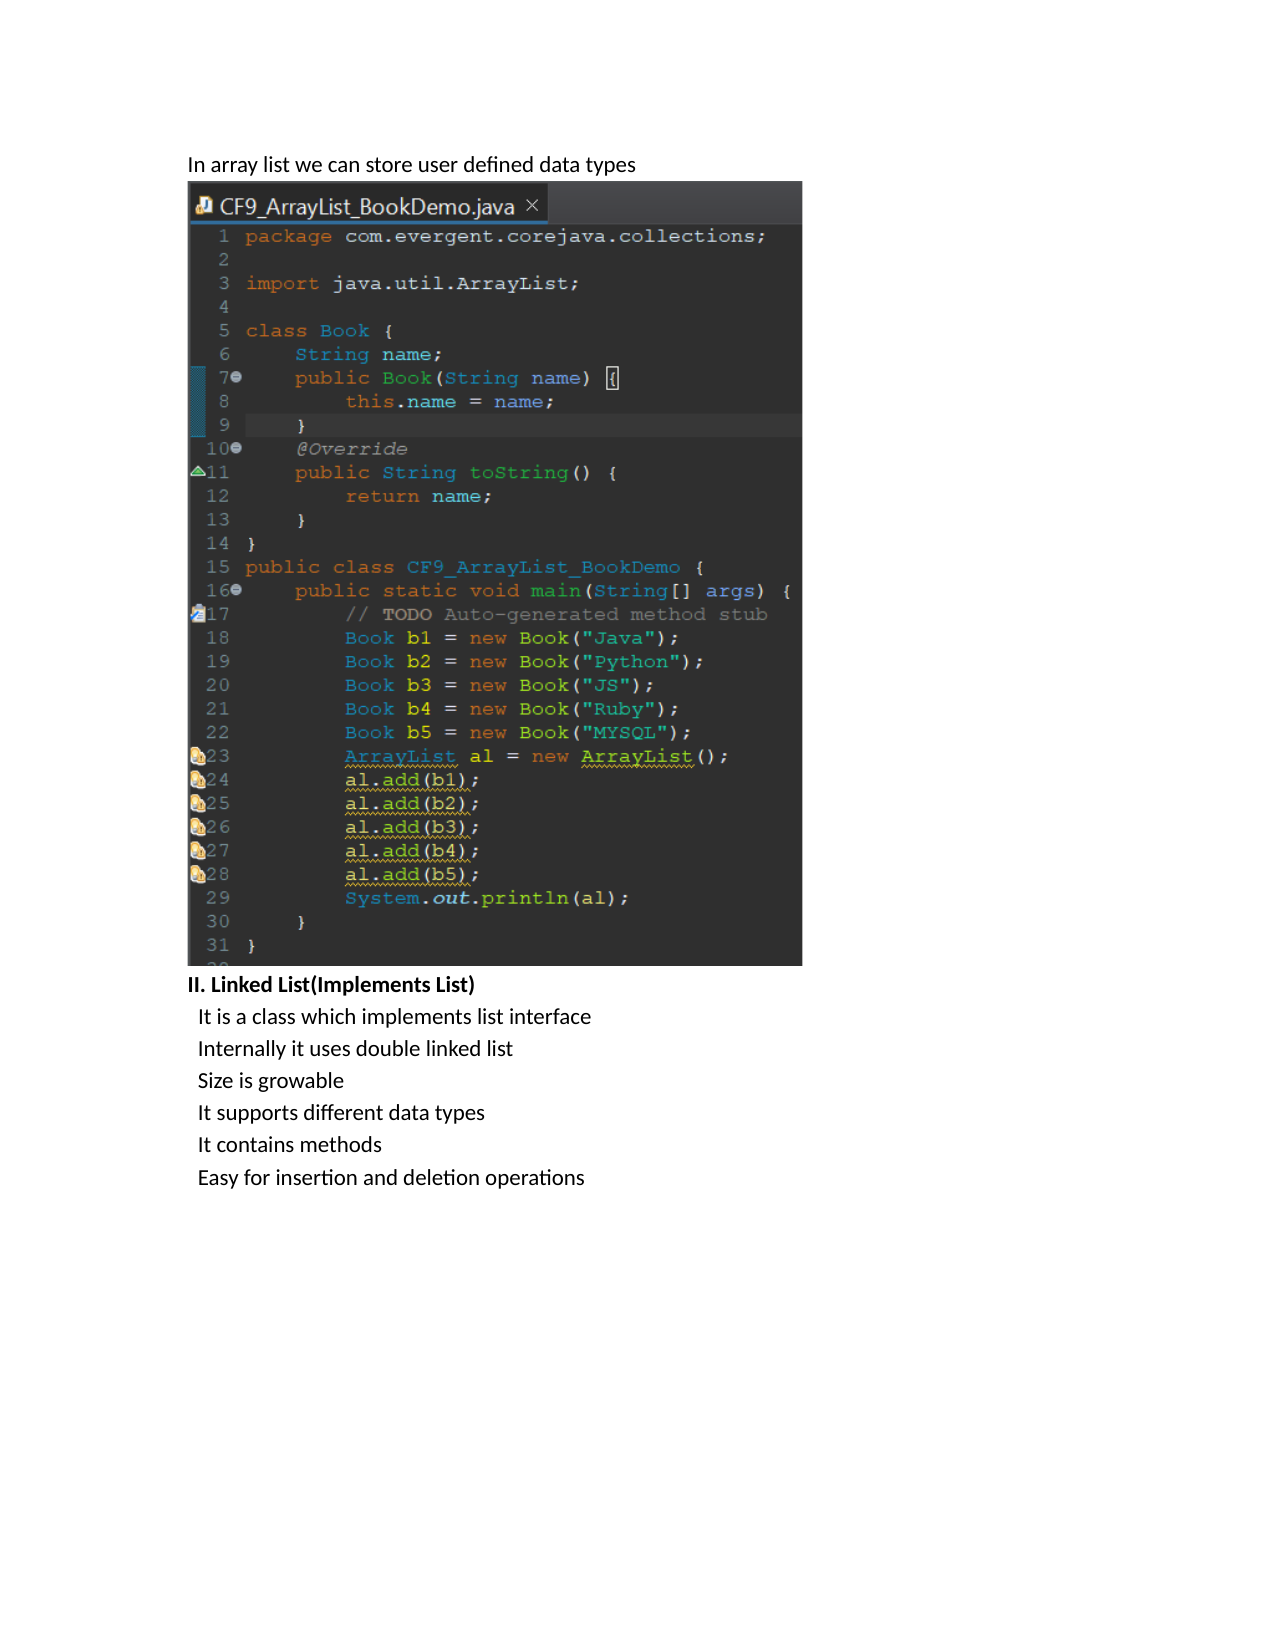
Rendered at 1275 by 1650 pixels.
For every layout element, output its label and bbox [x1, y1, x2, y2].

picture [187, 181, 803, 966]
list [187, 150, 1087, 1191]
